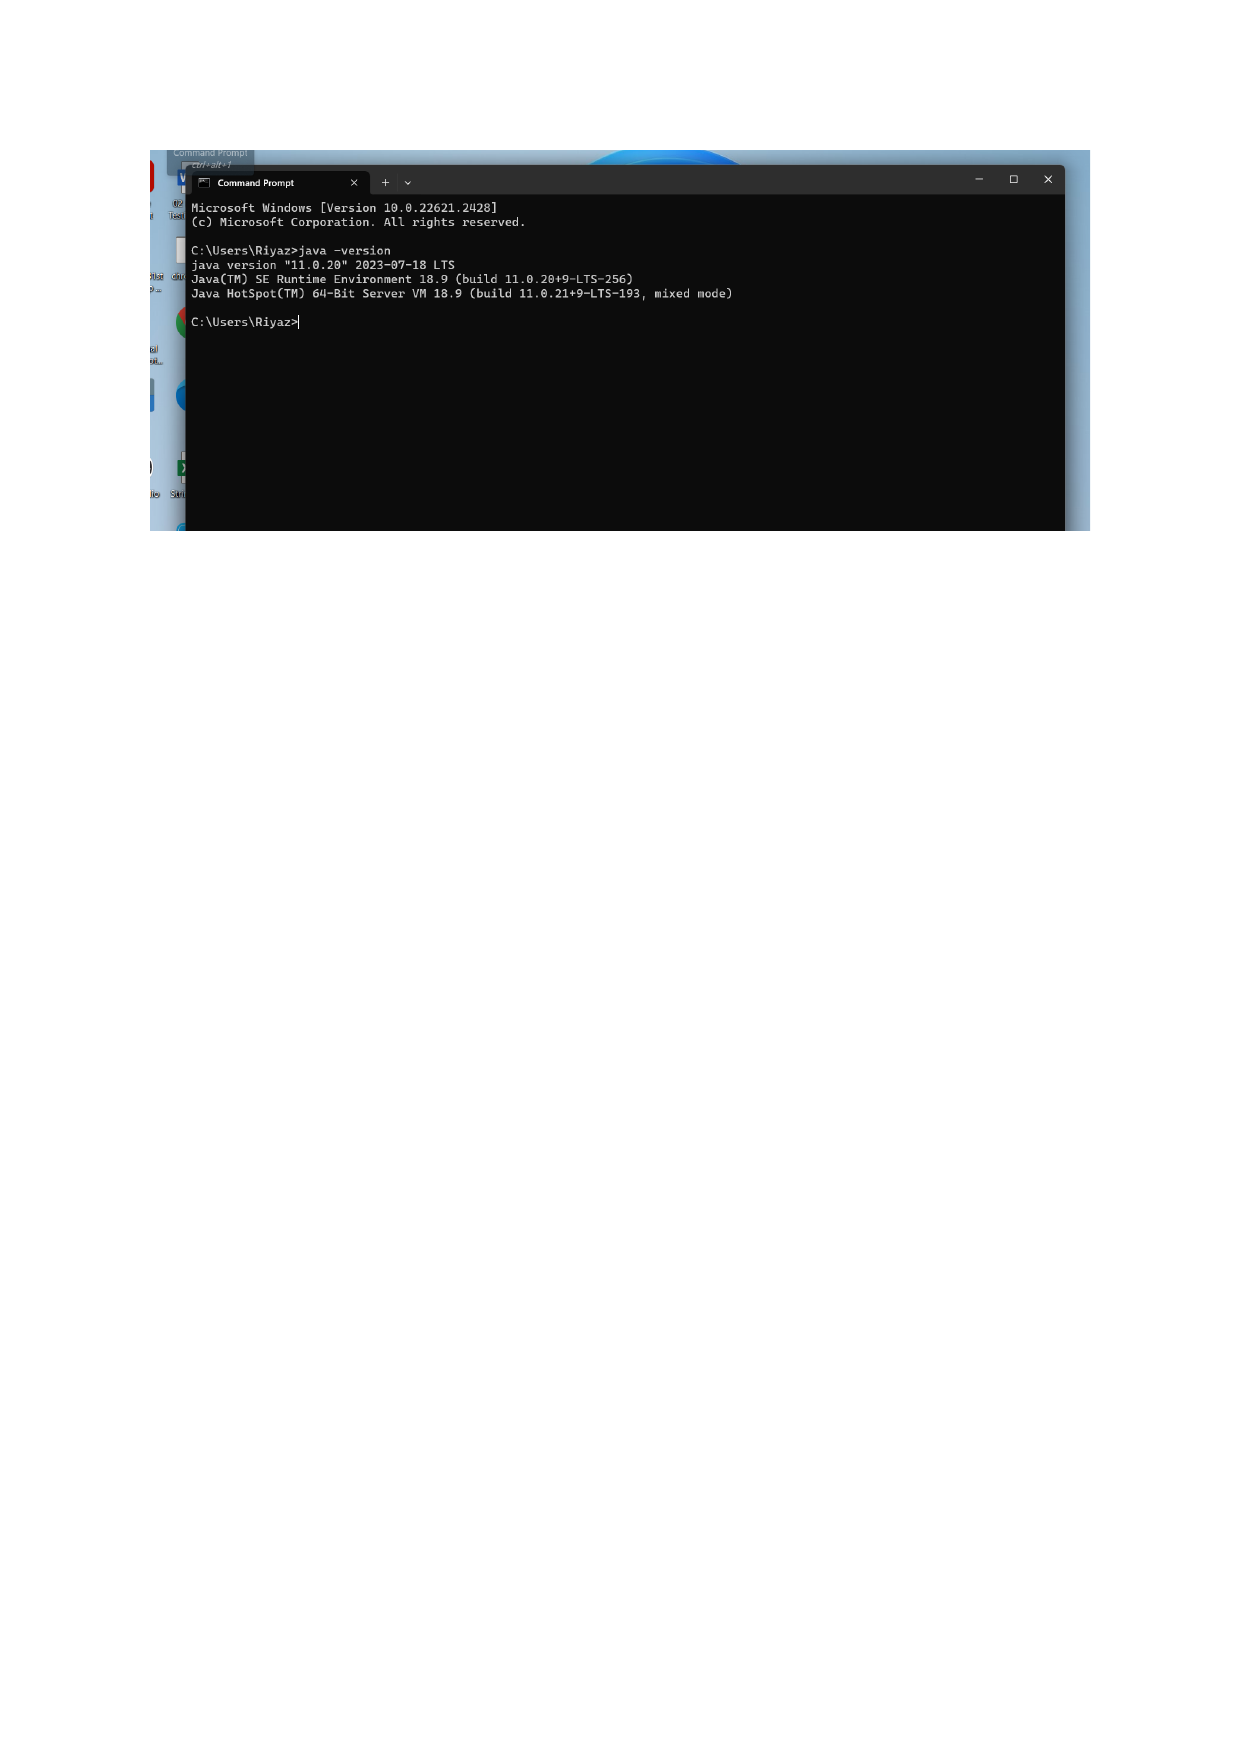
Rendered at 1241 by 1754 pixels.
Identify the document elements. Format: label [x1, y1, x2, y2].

picture [150, 150, 1091, 531]
